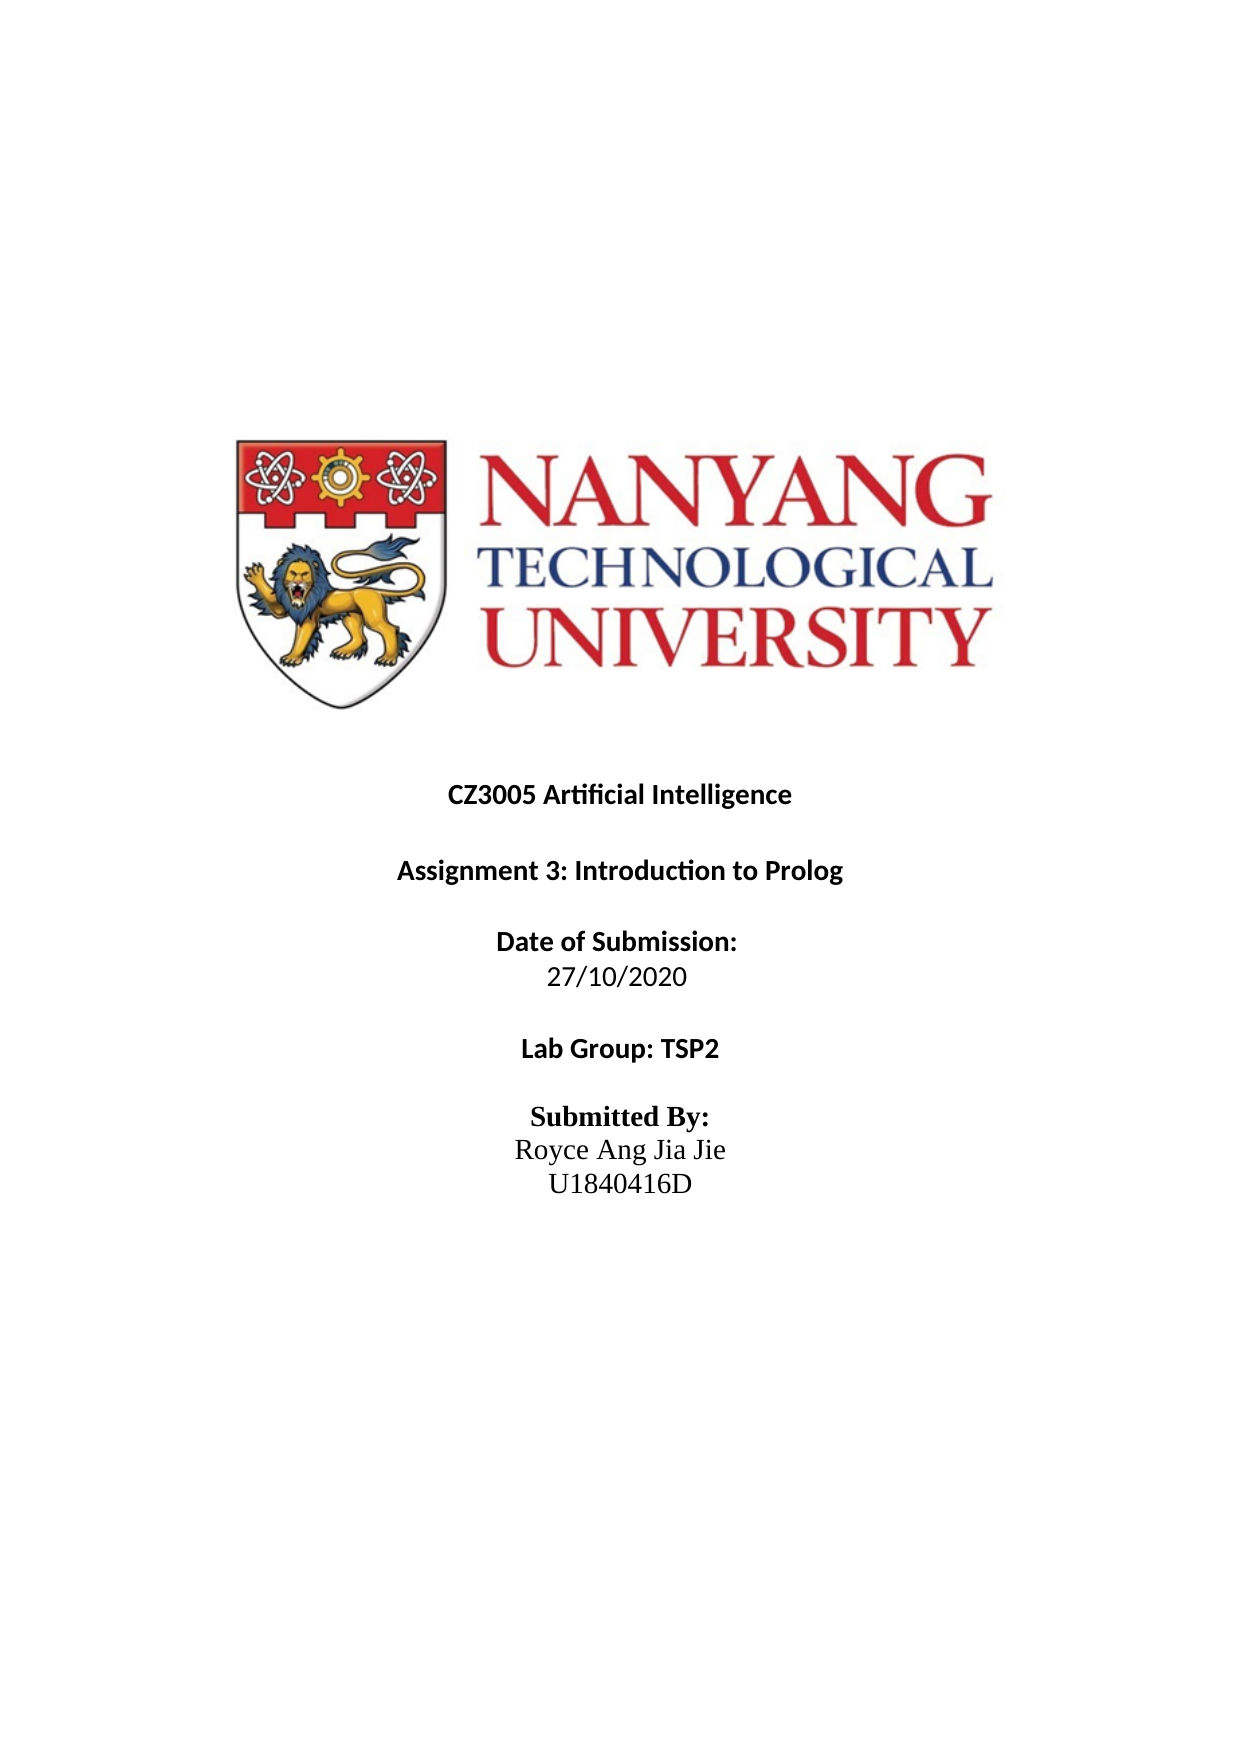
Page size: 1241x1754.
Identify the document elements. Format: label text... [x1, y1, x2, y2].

text U1840416D [150, 1166, 1090, 1199]
text Date of Submission: [150, 923, 1090, 958]
text Assignment 3: Introduction to Prolog [150, 852, 1090, 887]
text CZ3005 Artificial Intelligence [150, 776, 1090, 812]
text Submitted By: [150, 1099, 1090, 1132]
picture [216, 408, 1024, 718]
text Lab Group: TSP2 [150, 1030, 1090, 1065]
text Royce Ang Jia Jie [150, 1132, 1090, 1166]
text 27/10/2020 [150, 958, 1090, 994]
